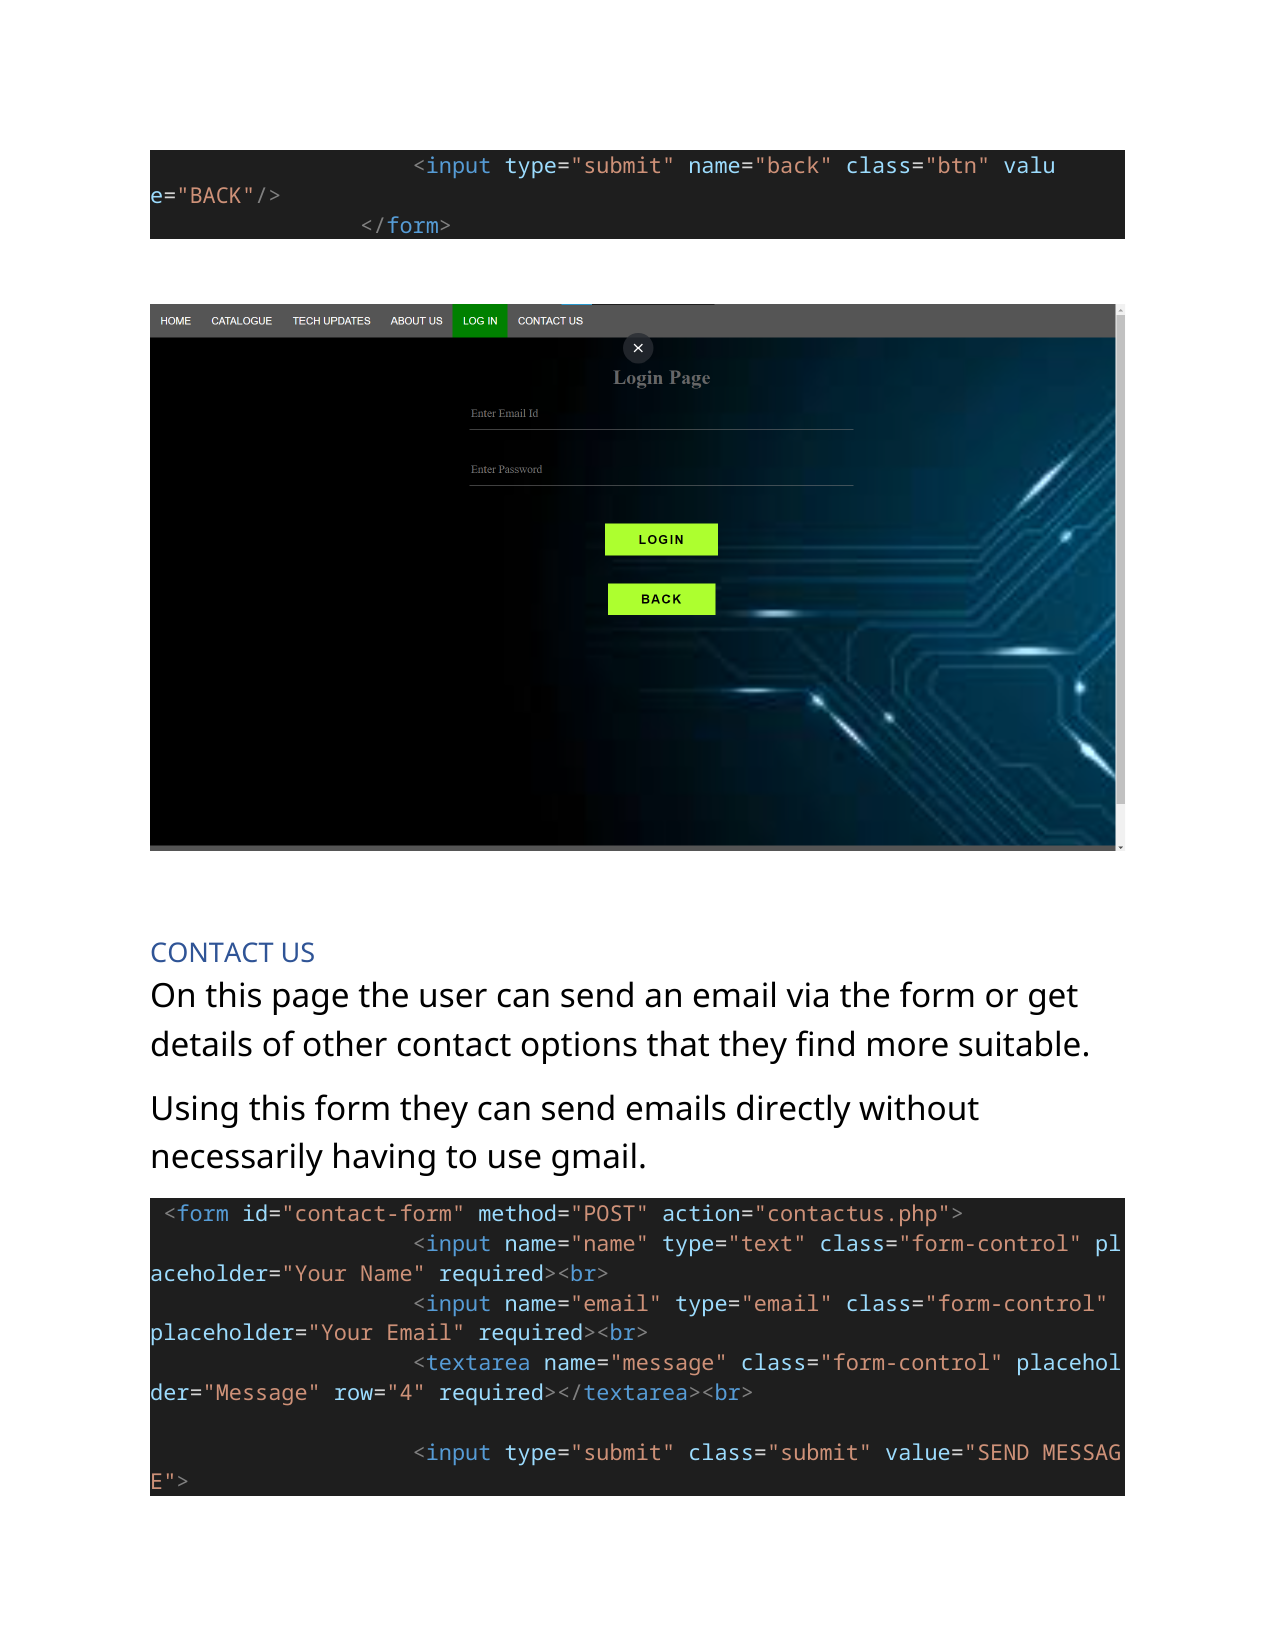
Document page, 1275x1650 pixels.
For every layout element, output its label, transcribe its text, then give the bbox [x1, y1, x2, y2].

text <input name="email" type="email" class="form-control" placeholder="Your Email" required><br> [150, 1287, 1125, 1347]
text Using this form they can send emails directly without necessarily having to use gmail. [150, 1085, 1125, 1179]
text <input type="submit" class="submit" value="SEND MESSAGE"> [150, 1436, 1125, 1496]
text </form> [150, 209, 1125, 239]
text <input name="name" type="text" class="form-control" placeholder="Your Name" required><br> [150, 1228, 1125, 1287]
subtitle CONTACT US [150, 933, 1125, 970]
text <form id="contact-form" method="POST" action="contactus.php"> [150, 1198, 1125, 1228]
text On this page the user can send an email via the form or get details of other contact options that they find more suitable. [150, 972, 1125, 1066]
text <textarea name="message" class="form-control" placeholder="Message" row="4" required></textarea><br> [150, 1347, 1125, 1407]
text <input type="submit" name="back" class="btn" value="BACK"/> [150, 150, 1125, 209]
picture [150, 304, 1125, 851]
